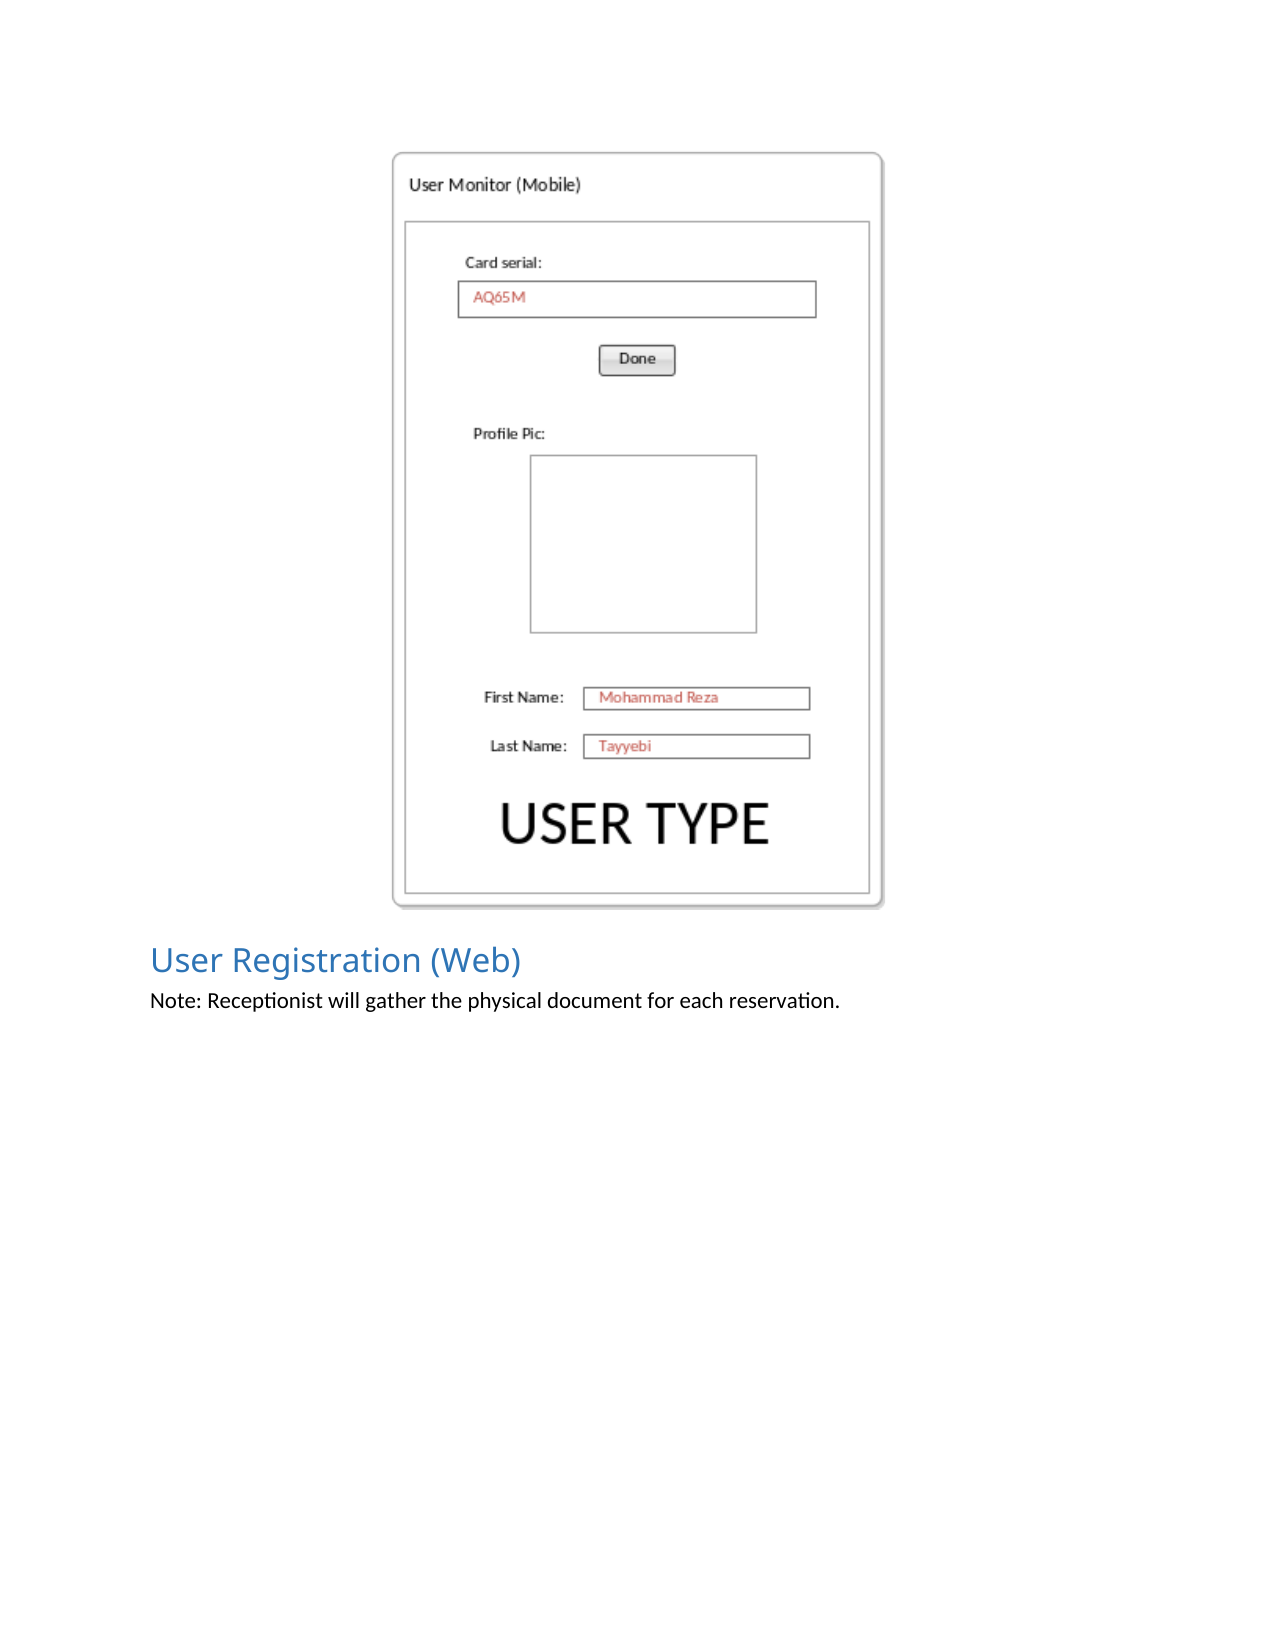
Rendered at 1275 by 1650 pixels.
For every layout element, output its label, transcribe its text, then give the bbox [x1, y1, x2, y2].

subtitle User Registration (Web) [150, 937, 1125, 982]
text Note: Receptionist will gather the physical document for each reservation. [150, 986, 1125, 1014]
